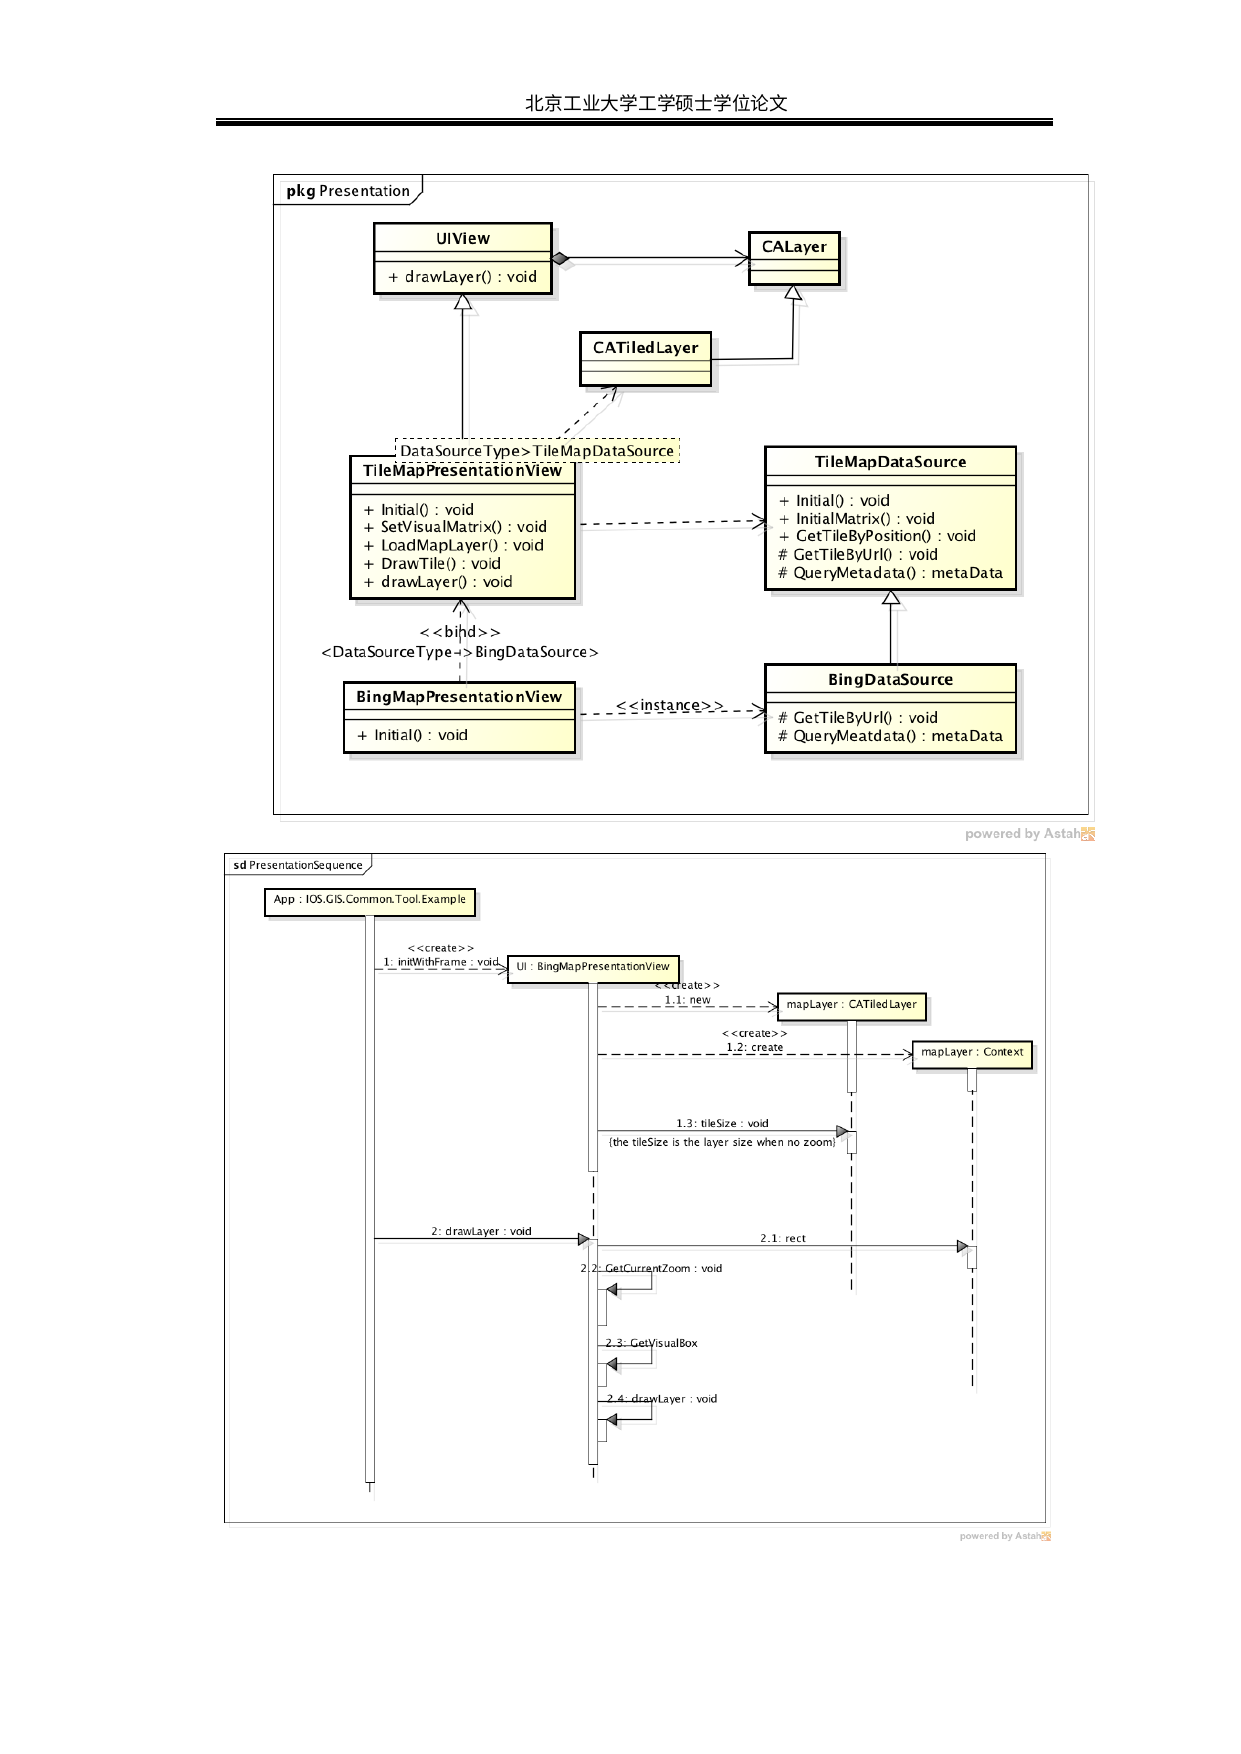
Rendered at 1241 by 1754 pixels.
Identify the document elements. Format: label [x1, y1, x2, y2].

picture [215, 162, 1098, 1544]
